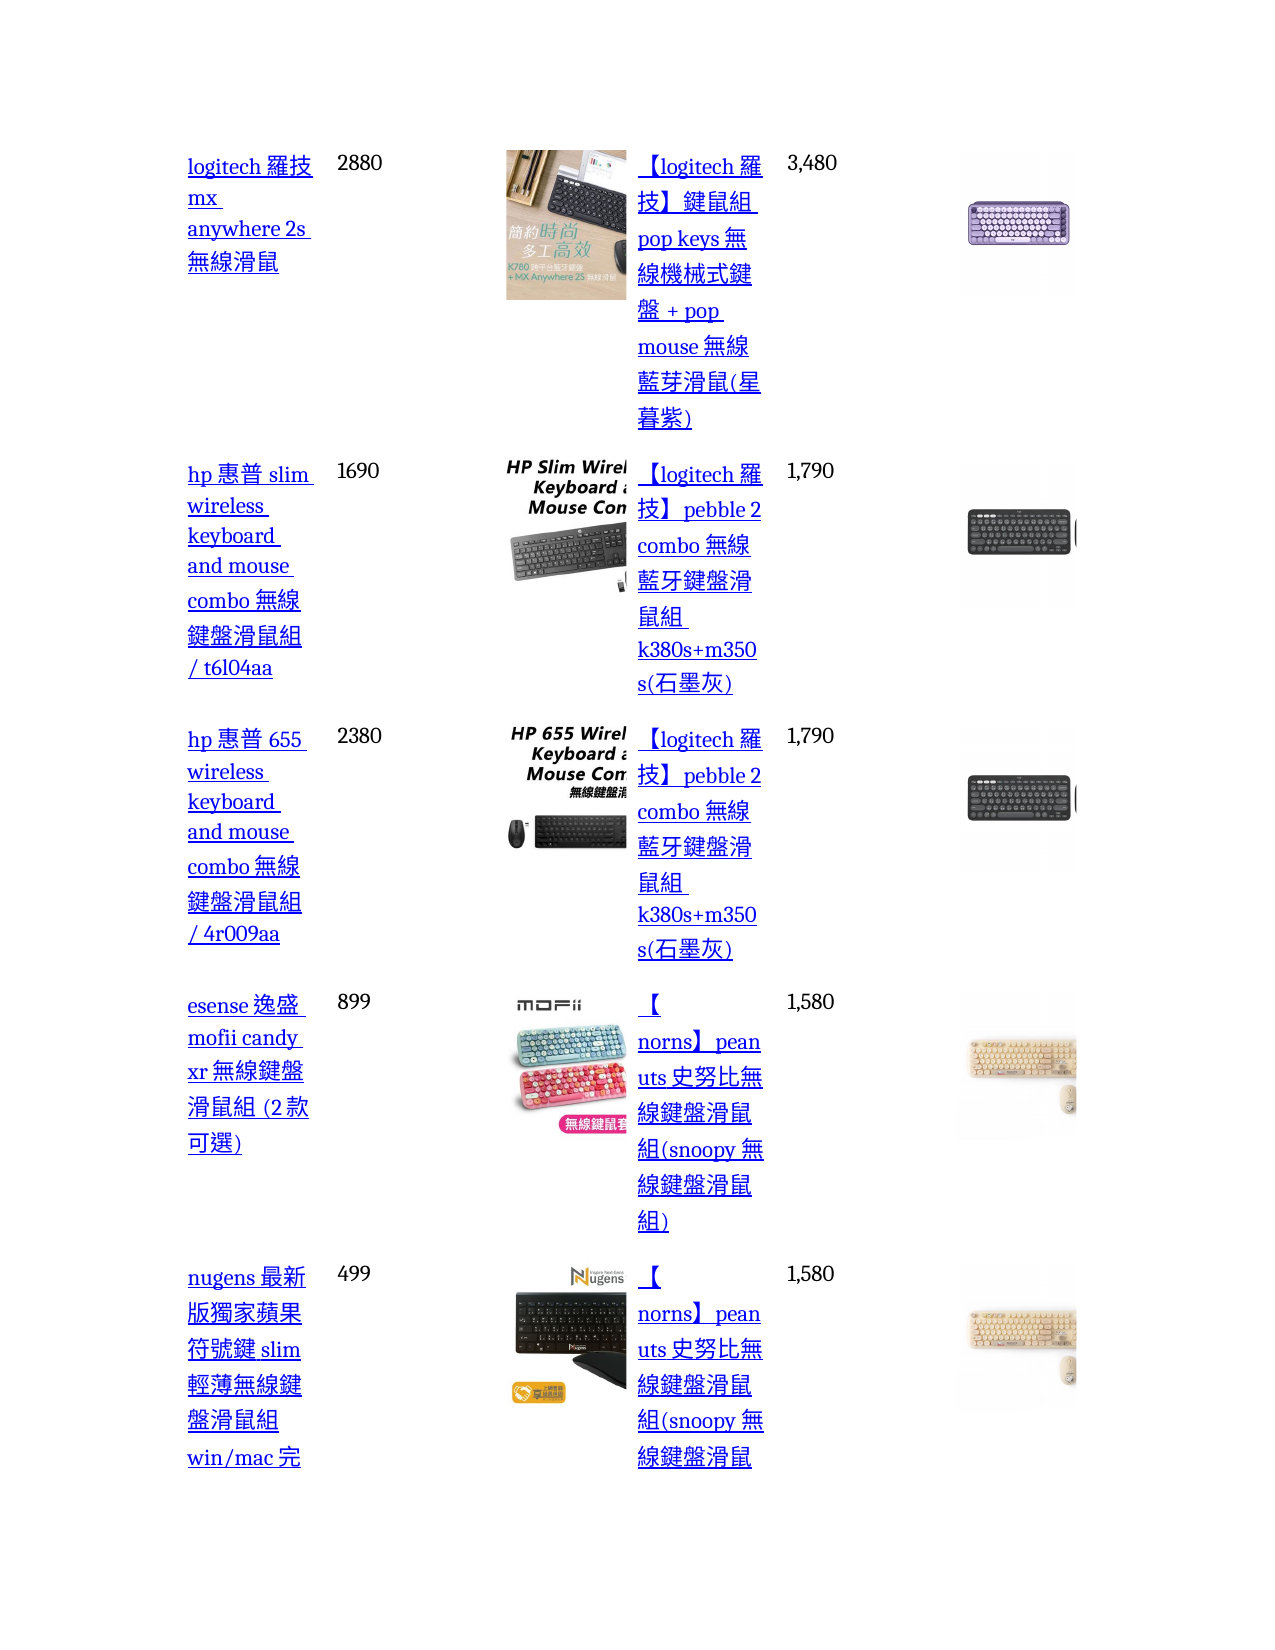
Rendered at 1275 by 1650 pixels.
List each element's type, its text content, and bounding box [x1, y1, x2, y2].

table_cell [476, 1261, 626, 1472]
table_cell 3,480 [776, 150, 926, 457]
table_cell [926, 989, 1076, 1261]
table_cell 1,580 [776, 989, 926, 1261]
table_cell [476, 458, 626, 723]
picture [956, 723, 1077, 874]
table_cell 【norns】peanuts史努比無線鍵盤滑鼠組(snoopy 無線鍵盤滑鼠組) [626, 989, 776, 1261]
picture [956, 989, 1077, 1140]
picture [956, 150, 1077, 300]
picture [956, 457, 1077, 608]
table_cell 2880 [326, 150, 476, 457]
table_cell logitech 羅技 mx anywhere 2s 無線滑鼠 [176, 150, 326, 457]
table_cell [926, 723, 1076, 989]
picture [506, 150, 627, 300]
table_cell 【logitech 羅技】pebble 2 combo 無線藍牙鍵盤滑鼠組 k380s+m350s(石墨灰) [626, 458, 776, 723]
table_cell [926, 1261, 1076, 1472]
picture [506, 989, 627, 1140]
table_cell 499 [326, 1261, 476, 1472]
table_cell [476, 723, 626, 989]
table_cell hp 惠普 slim wireless keyboard and mouse combo 無線鍵盤滑鼠組 / t6l04aa [176, 458, 326, 723]
table_cell [926, 458, 1076, 723]
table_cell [176, 1261, 326, 1472]
table_cell [476, 150, 626, 457]
table_cell 1690 [326, 458, 476, 723]
table_cell 1,580 [776, 1261, 926, 1472]
table_cell [476, 989, 626, 1261]
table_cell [626, 1261, 776, 1472]
picture [956, 1260, 1077, 1411]
table_cell 【logitech 羅技】鍵鼠組 pop keys無線機械式鍵盤 + pop mouse無線藍芽滑鼠(星暮紫) [626, 150, 776, 457]
table_cell 2380 [326, 723, 476, 989]
table_cell 1,790 [776, 458, 926, 723]
picture [506, 1260, 627, 1411]
table_cell hp 惠普 655 wireless keyboard and mouse combo無線鍵盤滑鼠組 / 4r009aa [176, 723, 326, 989]
table_cell 【logitech 羅技】pebble 2 combo 無線藍牙鍵盤滑鼠組 k380s+m350s(石墨灰) [626, 723, 776, 989]
table_cell [926, 150, 1076, 457]
table_cell 899 [326, 989, 476, 1261]
table_cell 1,790 [776, 723, 926, 989]
picture [506, 723, 627, 874]
table_cell esense 逸盛 mofii candy xr 無線鍵盤滑鼠組 (2款可選) [176, 989, 326, 1261]
picture [506, 457, 627, 608]
